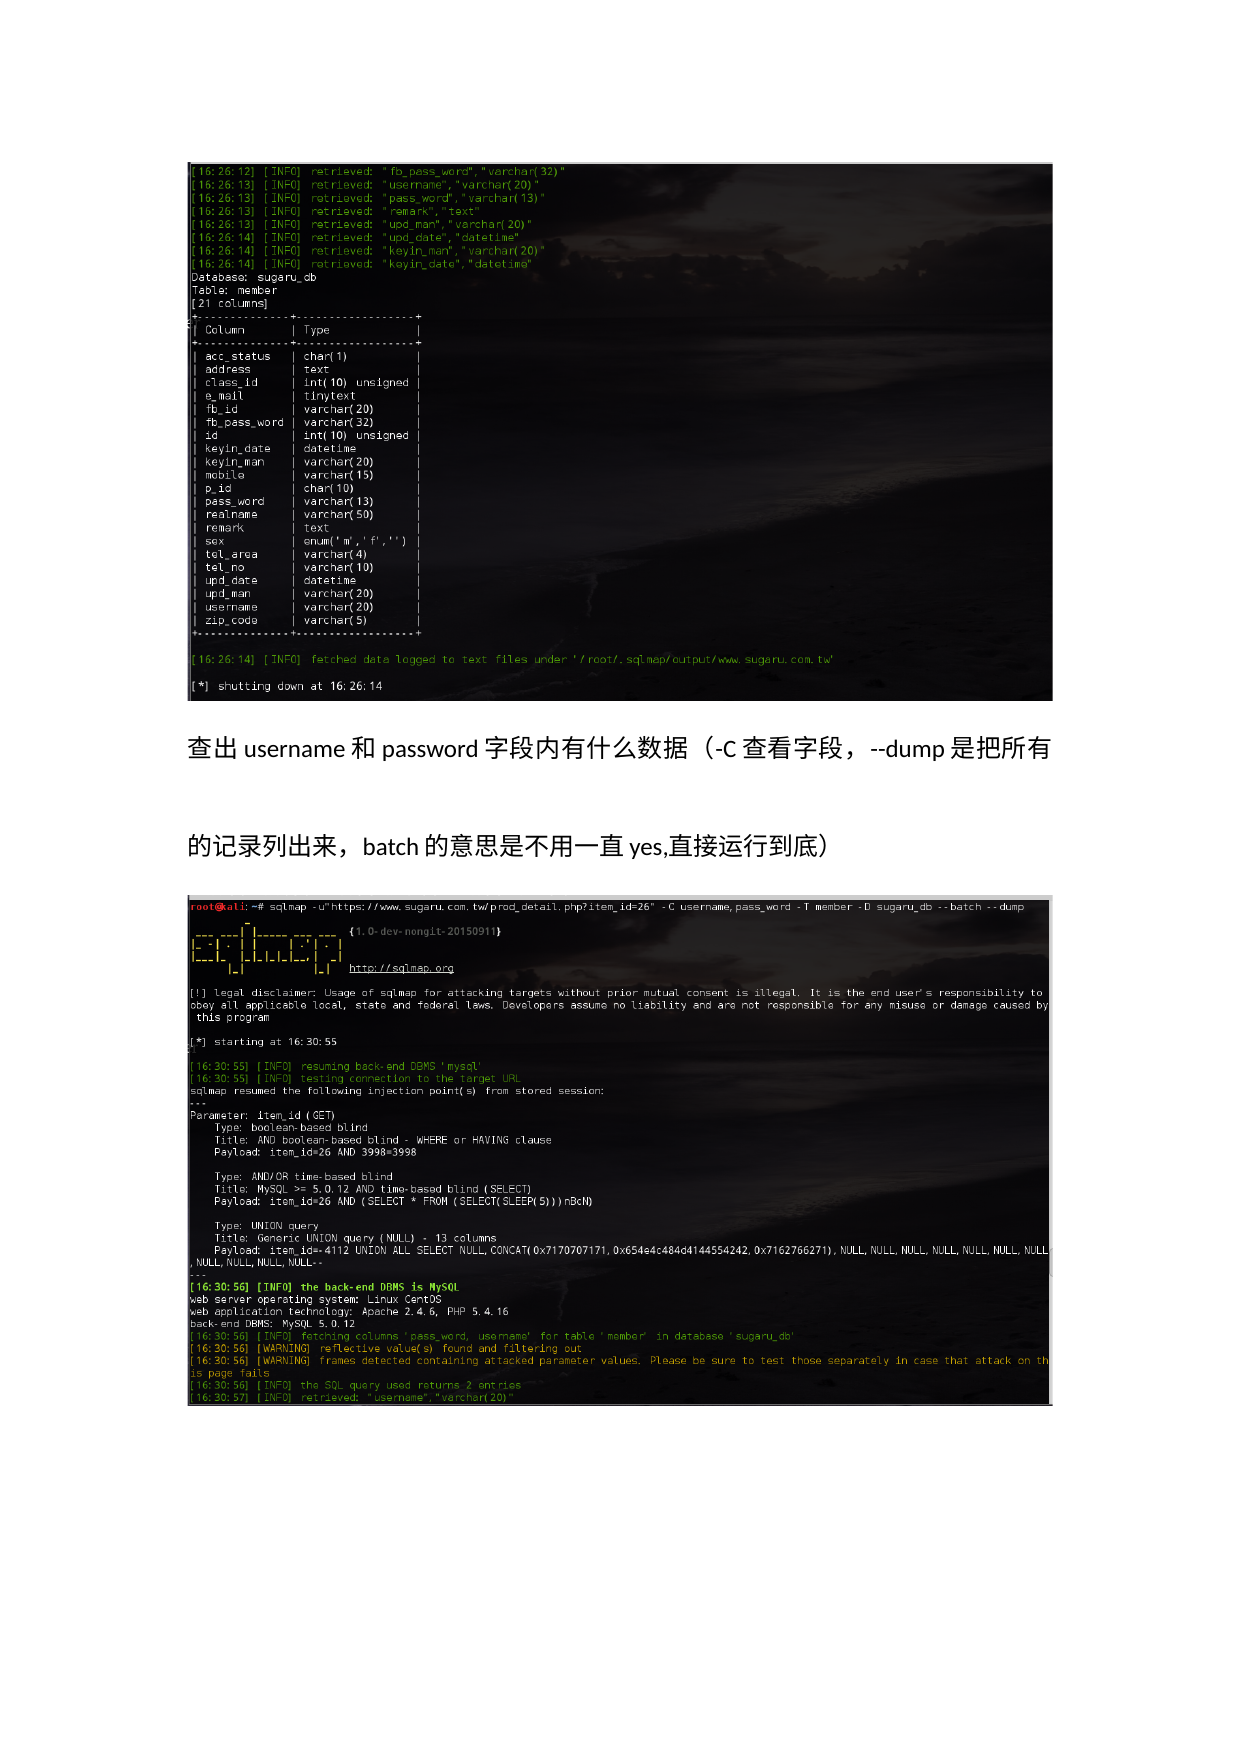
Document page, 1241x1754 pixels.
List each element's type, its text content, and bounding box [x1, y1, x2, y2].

picture [187, 895, 1053, 1406]
text 查出username和password字段内有什么数据（-C查看字段，--dump是把所有的记录列出来，batch的意思是不用一直yes,直接运行到底） [187, 714, 1053, 877]
picture [187, 162, 1053, 701]
